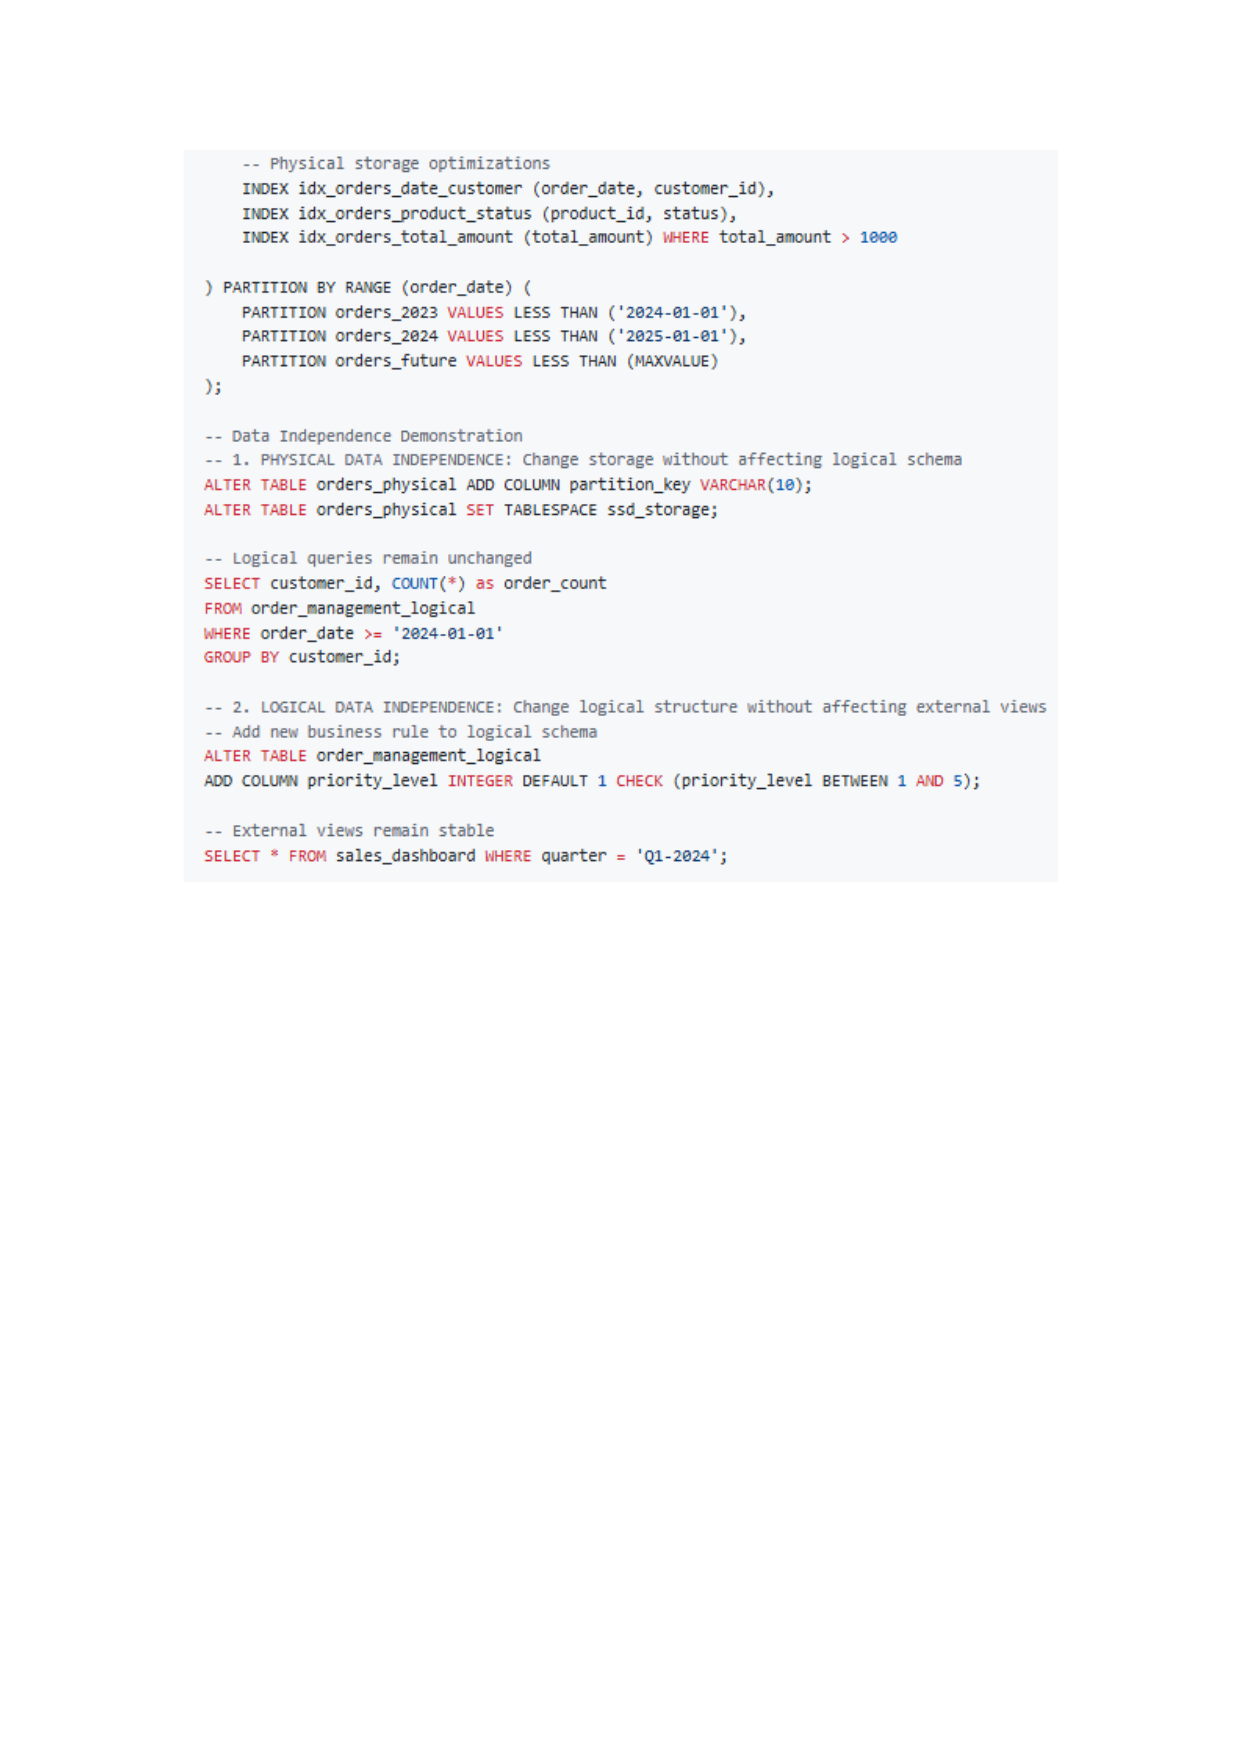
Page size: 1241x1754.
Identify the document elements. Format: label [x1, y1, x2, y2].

picture [181, 150, 1059, 882]
